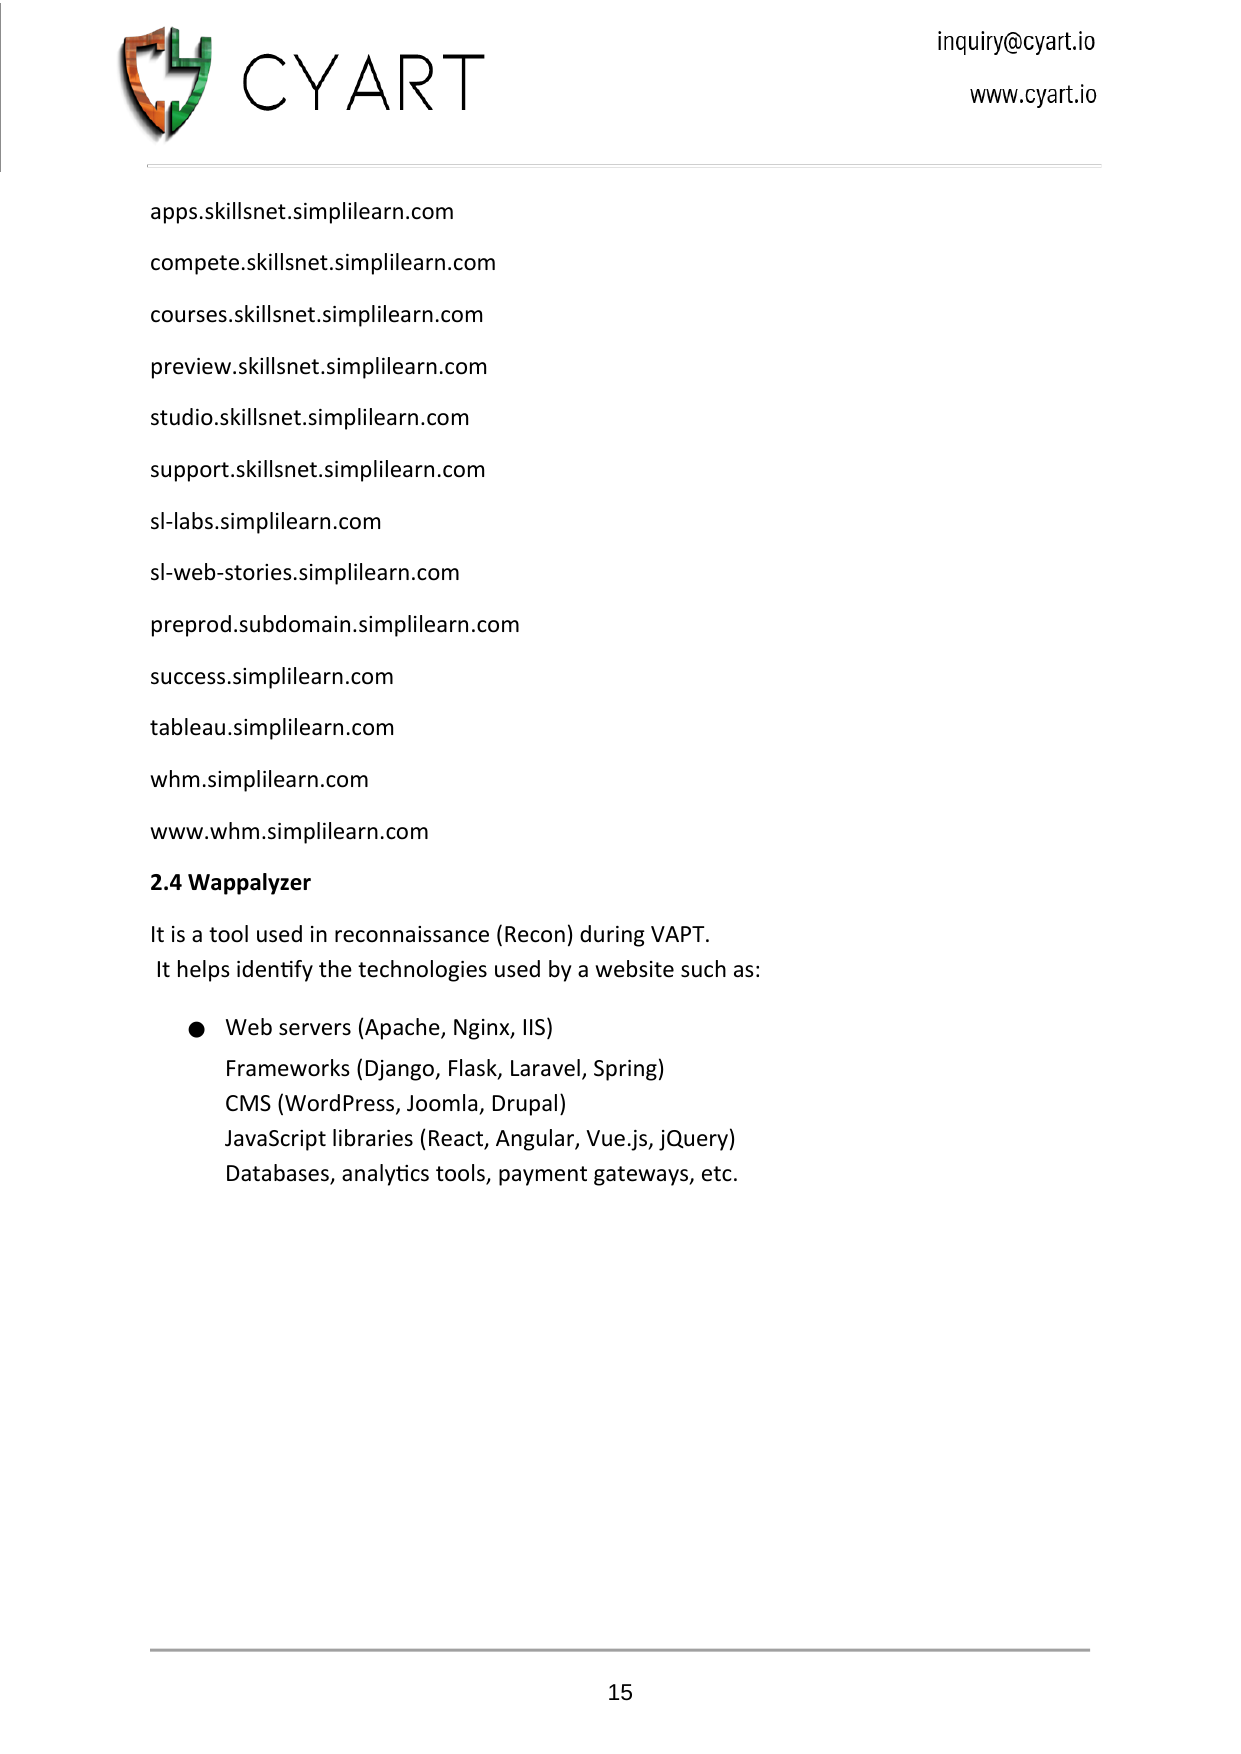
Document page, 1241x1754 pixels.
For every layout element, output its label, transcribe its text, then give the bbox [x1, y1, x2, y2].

text success.simplilearn.com [150, 660, 1090, 690]
text apps.skillsnet.simplilearn.com [150, 150, 1090, 225]
text sl-labs.simplilearn.com [150, 505, 1090, 535]
text preview.skillsnet.simplilearn.com [150, 350, 1090, 380]
picture [0, 3, 1241, 172]
text studio.skillsnet.simplilearn.com [150, 402, 1090, 432]
text tableau.simplilearn.com [150, 712, 1090, 742]
text 2.4 Wappalyzer [150, 867, 1090, 897]
text sl-web-stories.simplilearn.com [150, 557, 1090, 587]
text It is a tool used in reconnaissance (Recon) during VAPT. It helps identify the technologies used by a website such as: [150, 918, 1090, 984]
text whm.simplilearn.com [150, 763, 1090, 794]
text support.skillsnet.simplilearn.com [150, 453, 1090, 484]
text preprod.subdomain.simplilearn.com [150, 608, 1090, 639]
text www.whm.simplilearn.com [150, 815, 1090, 845]
list Web servers (Apache, Nginx, IIS) Frameworks (Django, Flask, Laravel, Spring) CMS (WordPress, Joomla, Drupal) JavaScript libraries (React, Angular, Vue.js, jQuery) Databases, analytics tools, payment gateways, etc. [187, 1005, 1090, 1188]
text compete.skillsnet.simplilearn.com [150, 247, 1090, 277]
text courses.skillsnet.simplilearn.com [150, 298, 1090, 329]
